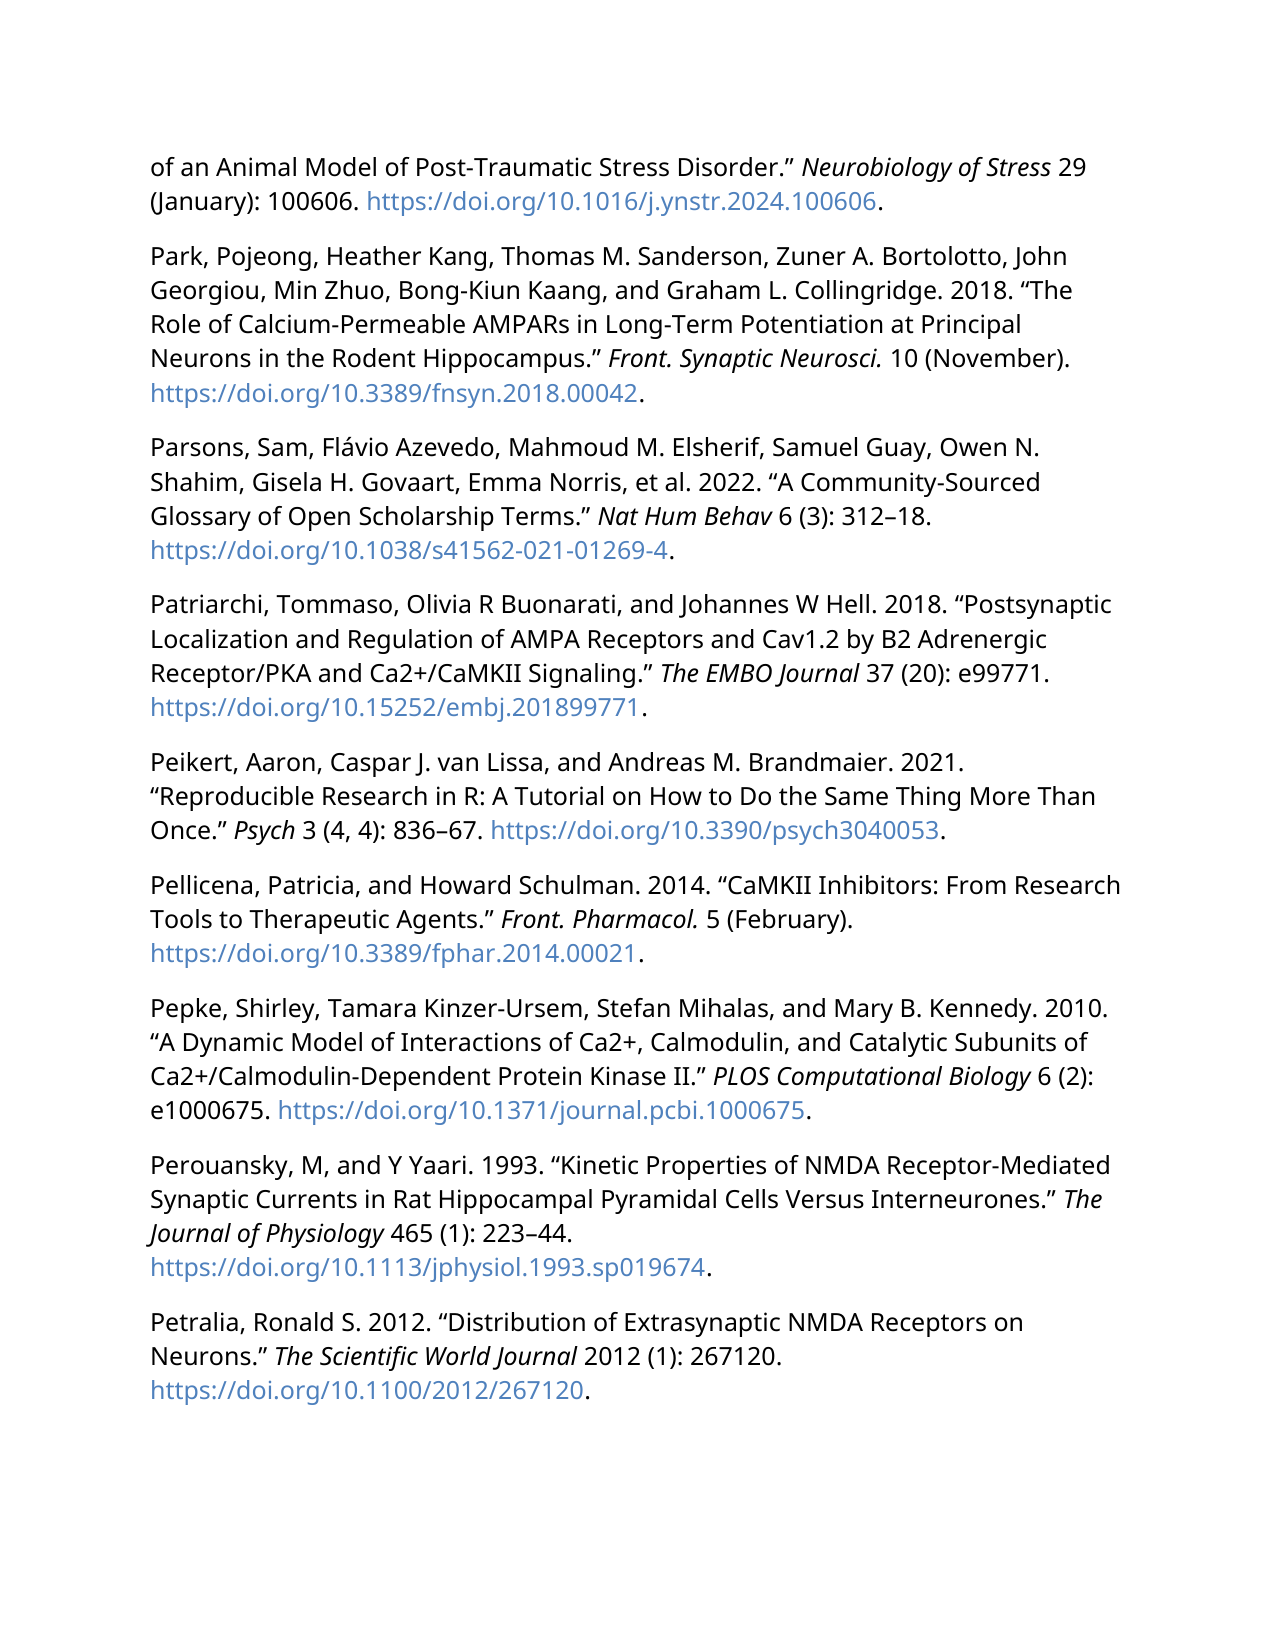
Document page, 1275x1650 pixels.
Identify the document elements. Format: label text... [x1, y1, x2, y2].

text Perouansky, M, and Y Yaari. 1993. “Kinetic Properties of NMDA Receptor-Mediated Synaptic Currents in Rat Hippocampal Pyramidal Cells Versus Interneurones.” The Journal of Physiology 465 (1): 223–44. https://doi.org/10.1113/jphysiol.1993.sp019674. [150, 1147, 1125, 1284]
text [150, 150, 1125, 218]
text Pepke, Shirley, Tamara Kinzer-Ursem, Stefan Mihalas, and Mary B. Kennedy. 2010. “A Dynamic Model of Interactions of Ca2+, Calmodulin, and Catalytic Subunits of Ca2+/Calmodulin-Dependent Protein Kinase II.” PLOS Computational Biology 6 (2): e1000675. https://doi.org/10.1371/journal.pcbi.1000675. [150, 990, 1125, 1127]
text Park, Pojeong, Heather Kang, Thomas M. Sanderson, Zuner A. Bortolotto, John Georgiou, Min Zhuo, Bong-Kiun Kaang, and Graham L. Collingridge. 2018. “The Role of Calcium-Permeable AMPARs in Long-Term Potentiation at Principal Neurons in the Rodent Hippocampus.” Front. Synaptic Neurosci. 10 (November). https://doi.org/10.3389/fnsyn.2018.00042. [150, 239, 1125, 409]
text Patriarchi, Tommaso, Olivia R Buonarati, and Johannes W Hell. 2018. “Postsynaptic Localization and Regulation of AMPA Receptors and Cav1.2 by Β2 Adrenergic Receptor/PKA and Ca2+/CaMKII Signaling.” The EMBO Journal 37 (20): e99771. https://doi.org/10.15252/embj.201899771. [150, 587, 1125, 723]
text Peikert, Aaron, Caspar J. van Lissa, and Andreas M. Brandmaier. 2021. “Reproducible Research in R: A Tutorial on How to Do the Same Thing More Than Once.” Psych 3 (4, 4): 836–67. https://doi.org/10.3390/psych3040053. [150, 744, 1125, 846]
text Parsons, Sam, Flávio Azevedo, Mahmoud M. Elsherif, Samuel Guay, Owen N. Shahim, Gisela H. Govaart, Emma Norris, et al. 2022. “A Community-Sourced Glossary of Open Scholarship Terms.” Nat Hum Behav 6 (3): 312–18. https://doi.org/10.1038/s41562-021-01269-4. [150, 430, 1125, 566]
text Pellicena, Patricia, and Howard Schulman. 2014. “CaMKII Inhibitors: From Research Tools to Therapeutic Agents.” Front. Pharmacol. 5 (February). https://doi.org/10.3389/fphar.2014.00021. [150, 867, 1125, 969]
text Petralia, Ronald S. 2012. “Distribution of Extrasynaptic NMDA Receptors on Neurons.” The Scientific World Journal 2012 (1): 267120. https://doi.org/10.1100/2012/267120. [150, 1304, 1125, 1407]
